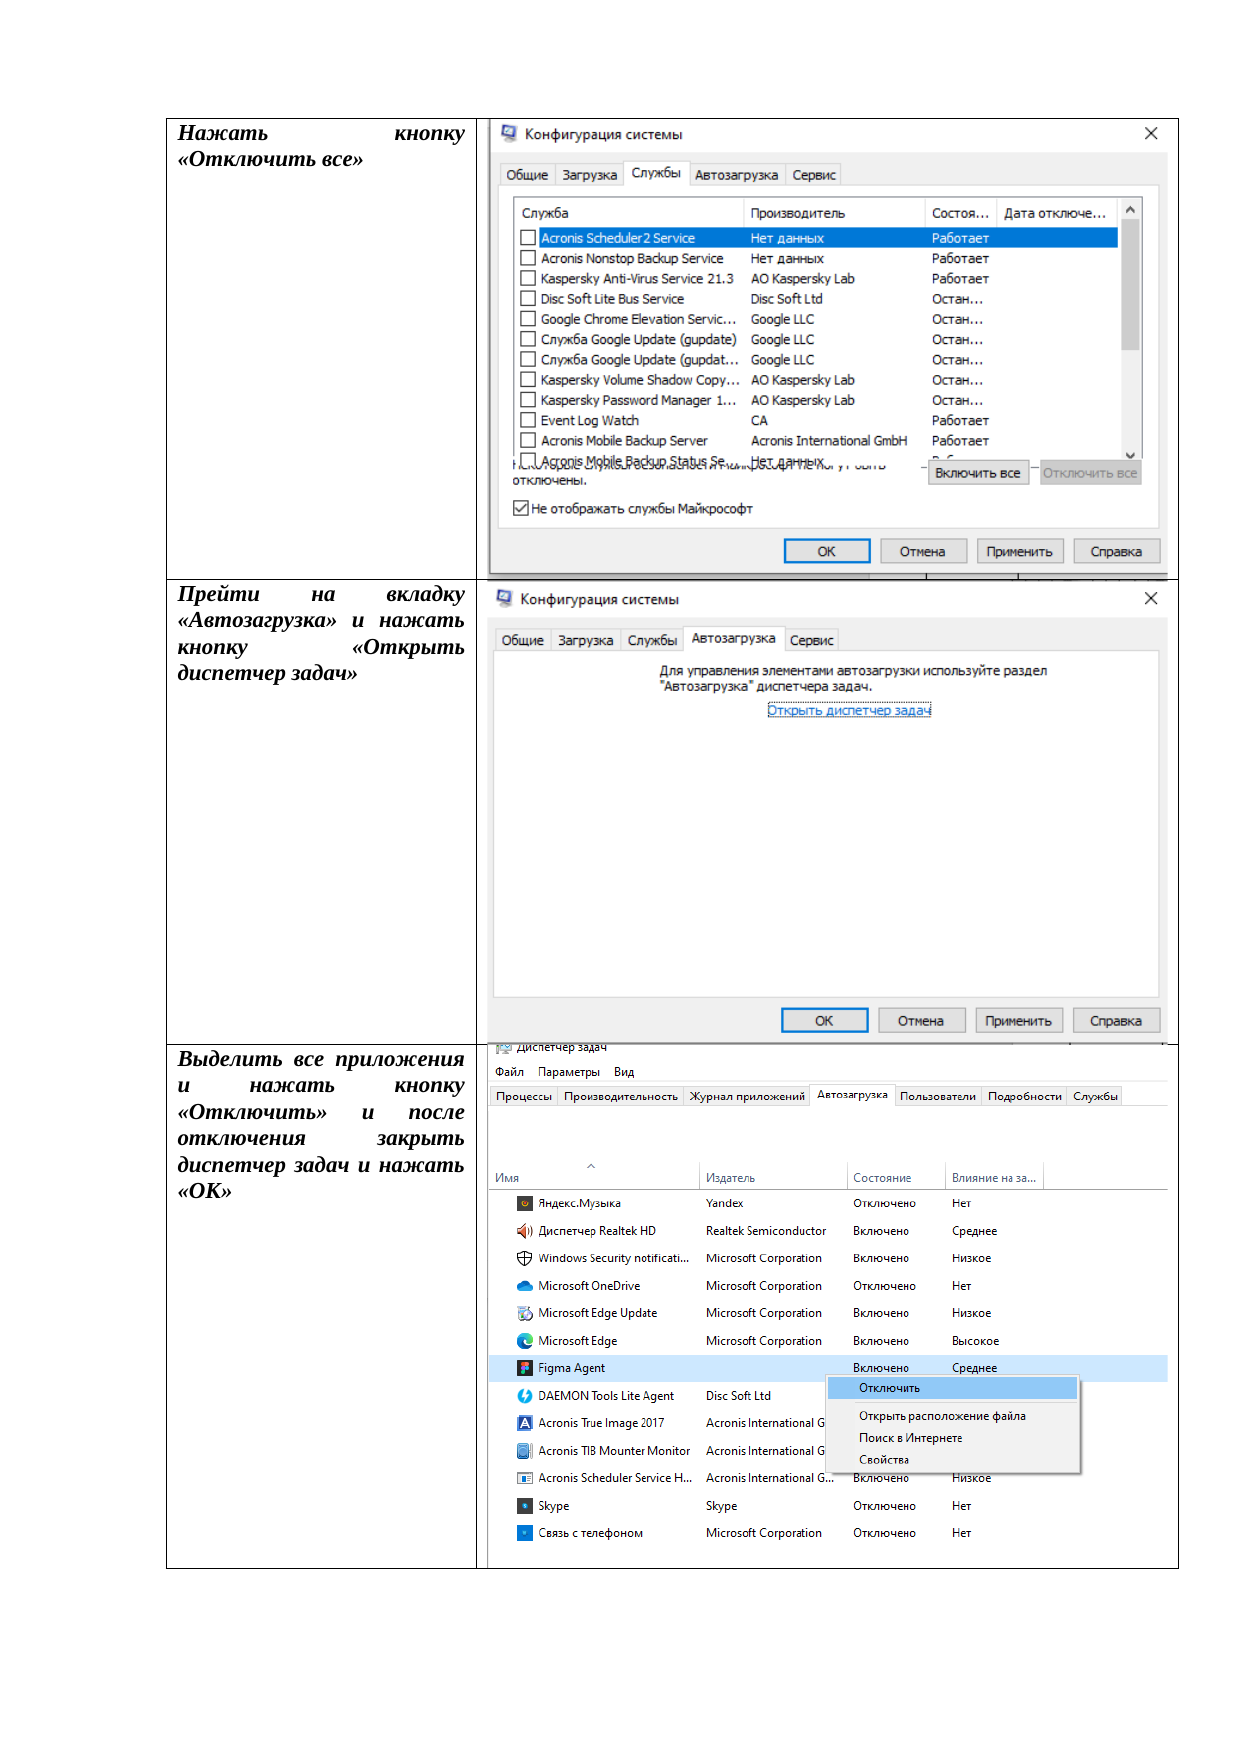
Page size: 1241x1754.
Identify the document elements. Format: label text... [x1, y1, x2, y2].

table_cell [1168, 580, 1178, 1044]
table_cell [477, 580, 487, 1044]
table_cell Выделить все приложения и нажать кнопку «Отключить» и после отключения закрыть диспетчер задач и нажать «ОК» [167, 1045, 476, 1568]
table_cell Прейти на вкладку «Автозагрузка» и нажать кнопку «Открыть диспетчер задач» [167, 580, 476, 1044]
table_cell [477, 119, 487, 579]
table_cell [1168, 119, 1178, 579]
table_cell Нажать кнопку «Отключить все» [167, 119, 476, 579]
picture [487, 119, 1168, 579]
table_cell [1168, 1045, 1178, 1568]
picture [487, 580, 1168, 1568]
table_cell [477, 1045, 487, 1568]
